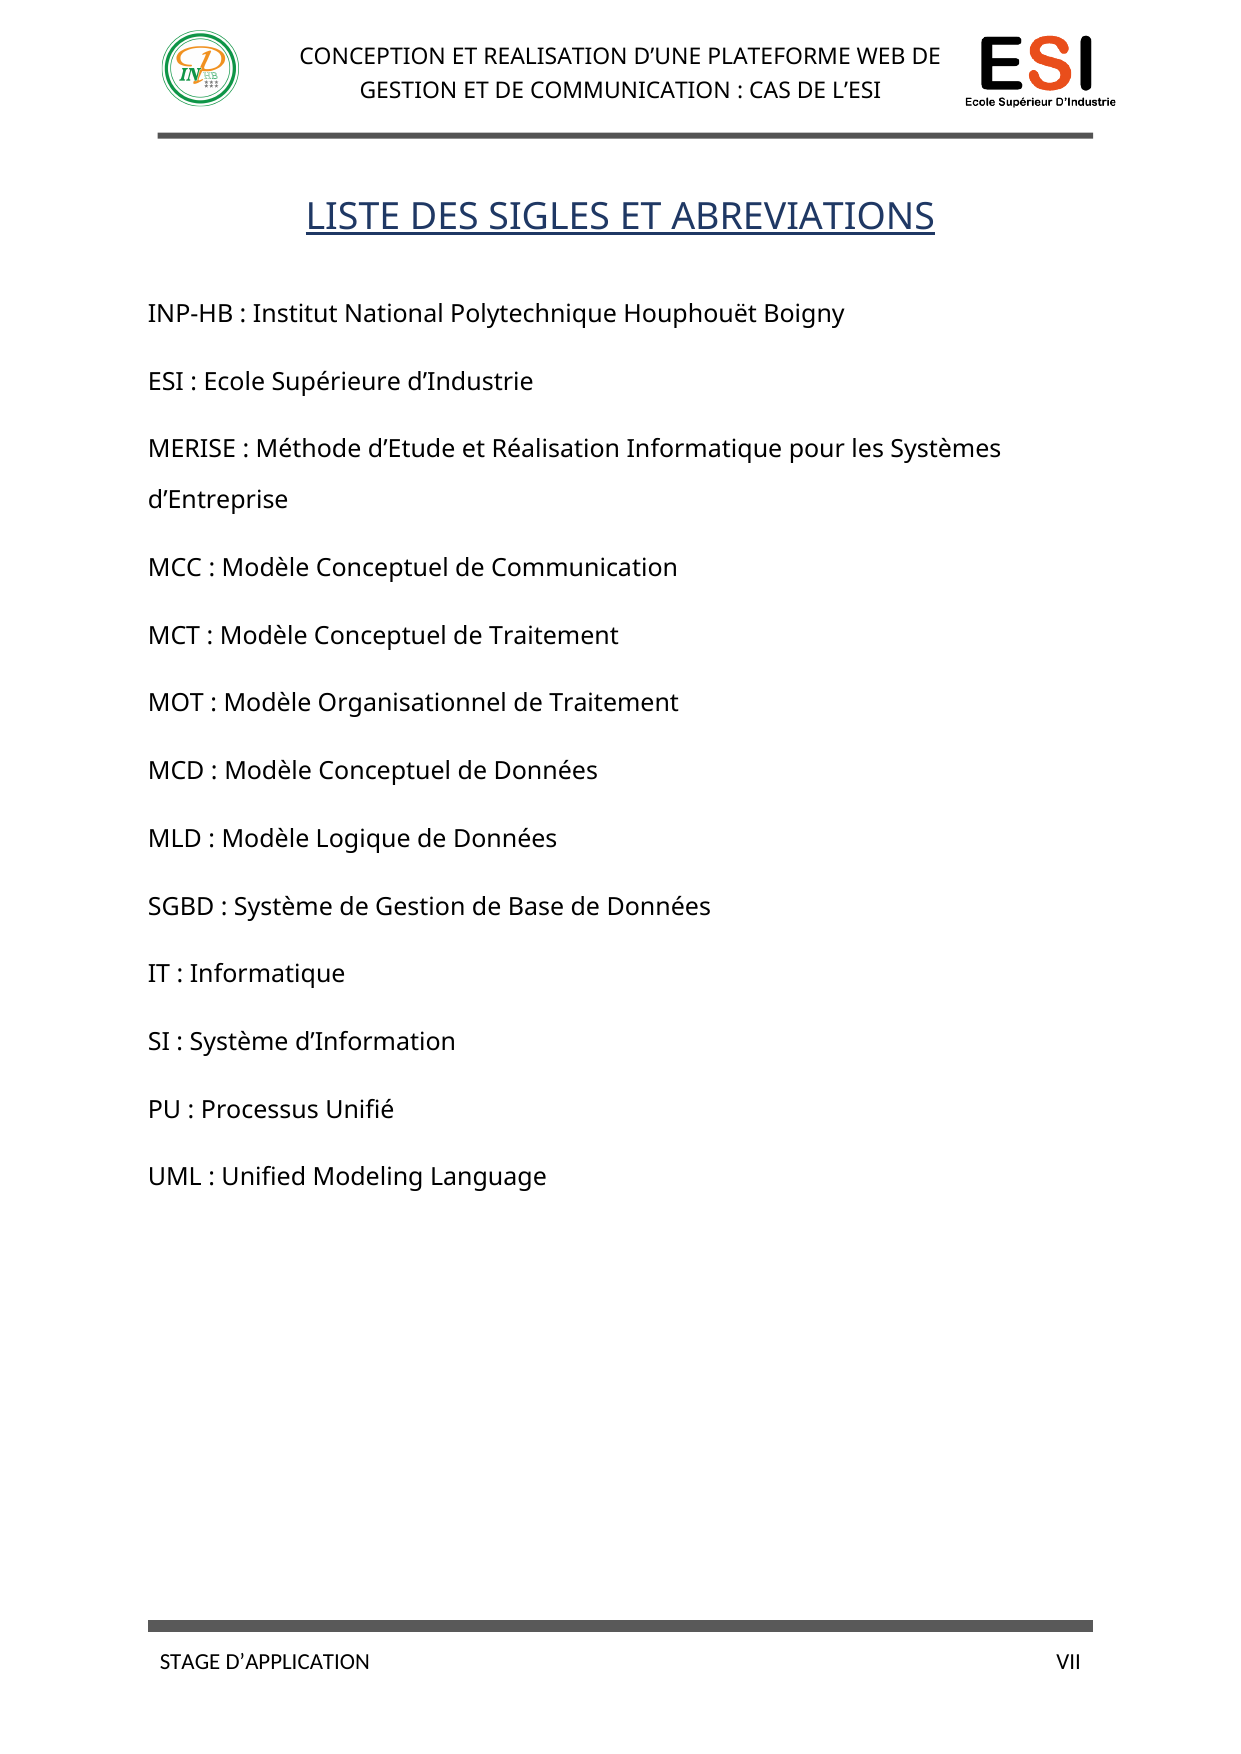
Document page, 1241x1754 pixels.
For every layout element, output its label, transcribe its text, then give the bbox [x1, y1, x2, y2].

text SGBD : Système de Gestion de Base de Données [148, 888, 1093, 922]
text MLD : Modèle Logique de Données [148, 821, 1093, 854]
picture [965, 35, 1116, 108]
picture [160, 28, 240, 108]
text MCC : Modèle Conceptuel de Communication [148, 550, 1093, 584]
text INP-HB : Institut National Polytechnique Houphouët Boigny [148, 296, 1093, 329]
subtitle LISTE DES SIGLES ET ABREVIATIONS [148, 189, 1093, 240]
text ESI : Ecole Supérieure d’Industrie [148, 363, 1093, 397]
text MERISE : Méthode d’Etude et Réalisation Informatique pour les Systèmes d’Entreprise [148, 431, 1093, 516]
text MOT : Modèle Organisationnel de Traitement [148, 685, 1093, 719]
text MCD : Modèle Conceptuel de Données [148, 753, 1093, 787]
text SI : Système d’Information [148, 1024, 1093, 1058]
text IT : Informatique [148, 956, 1093, 990]
text UML : Unified Modeling Language [148, 1159, 1093, 1193]
text PU : Processus Unifié [148, 1091, 1093, 1125]
text MCT : Modèle Conceptuel de Traitement [148, 617, 1093, 651]
